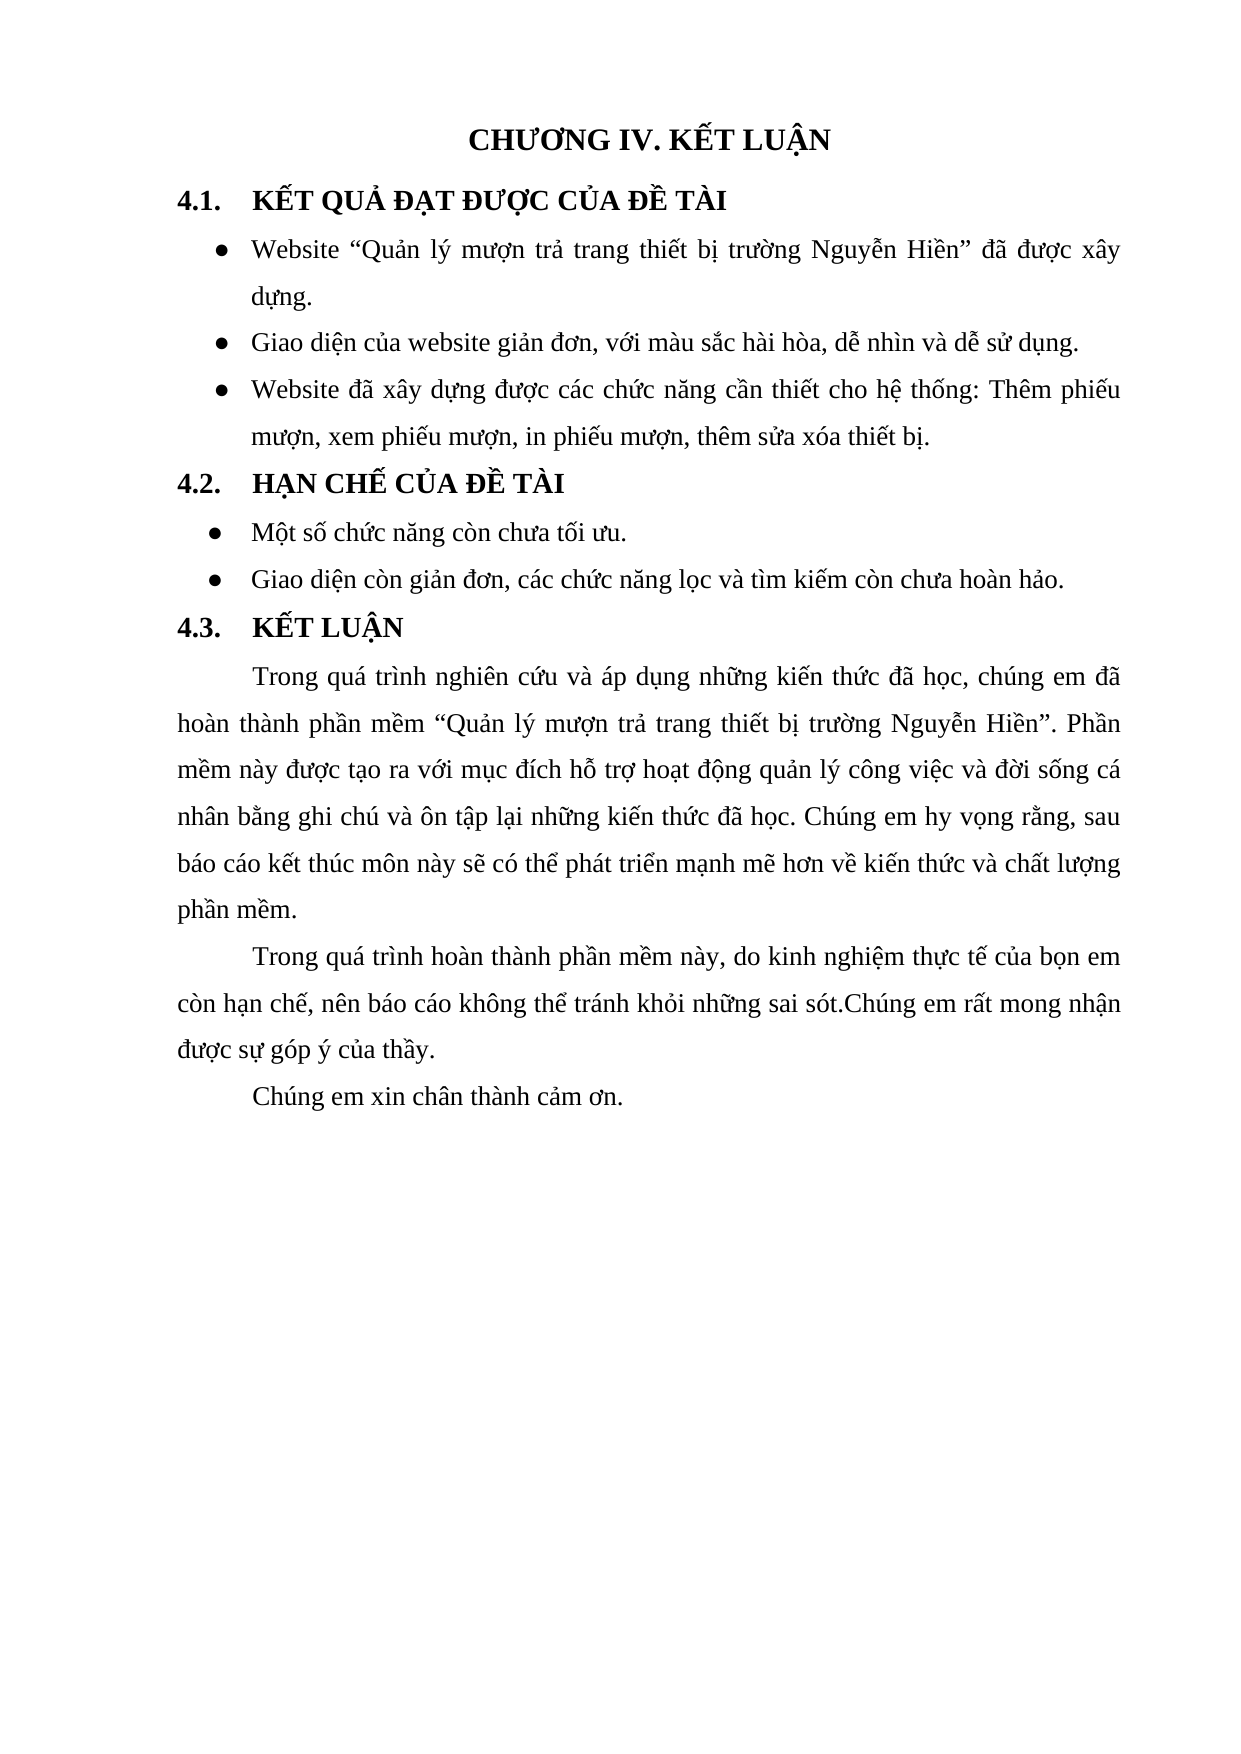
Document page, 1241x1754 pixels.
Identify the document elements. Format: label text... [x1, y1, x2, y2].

subtitle CHƯƠNG IV. KẾT LUẬN [177, 122, 1122, 158]
subtitle 4.1. KẾT QUẢ ĐẠT ĐƯỢC CỦA ĐỀ TÀI [177, 183, 1122, 216]
text Trong quá trình nghiên cứu và áp dụng những kiến thức đã học, chúng em đã hoàn thành phần mềm “Quản lý mượn trả trang thiết bị trường Nguyễn Hiền”. Phần mềm này được tạo ra với mục đích hỗ trợ hoạt động quản lý công việc và đời sống cá nhân bằng ghi chú và ôn tập lại những kiến thức đã học. Chúng em hy vọng rằng, sau báo cáo kết thúc môn này sẽ có thể phát triển mạnh mẽ hơn về kiến thức và chất lượng phần mềm. [177, 660, 1122, 925]
subtitle 4.3. KẾT LUẬN [177, 610, 1122, 643]
list Một số chức năng còn chưa tối ưu. [207, 517, 1122, 548]
list Giao diện của website giản đơn, với màu sắc hài hòa, dễ nhìn và dễ sử dụng. [213, 326, 1122, 357]
subtitle 4.2. HẠN CHẾ CỦA ĐỀ TÀI [177, 466, 1122, 500]
text Trong quá trình hoàn thành phần mềm này, do kinh nghiệm thực tế của bọn em còn hạn chế, nên báo cáo không thể tránh khỏi những sai sót.Chúng em rất mong nhận được sự góp ý của thầy. [177, 940, 1122, 1065]
list Website “Quản lý mượn trả trang thiết bị trường Nguyễn Hiền” đã được xây dựng. [213, 233, 1122, 311]
text Chúng em xin chân thành cảm ơn. [177, 1080, 1122, 1111]
list Website đã xây dựng được các chức năng cần thiết cho hệ thống: Thêm phiếu mượn, xem phiếu mượn, in phiếu mượn, thêm sửa xóa thiết bị. [213, 373, 1122, 451]
list Giao diện còn giản đơn, các chức năng lọc và tìm kiếm còn chưa hoàn hảo. [207, 563, 1122, 594]
